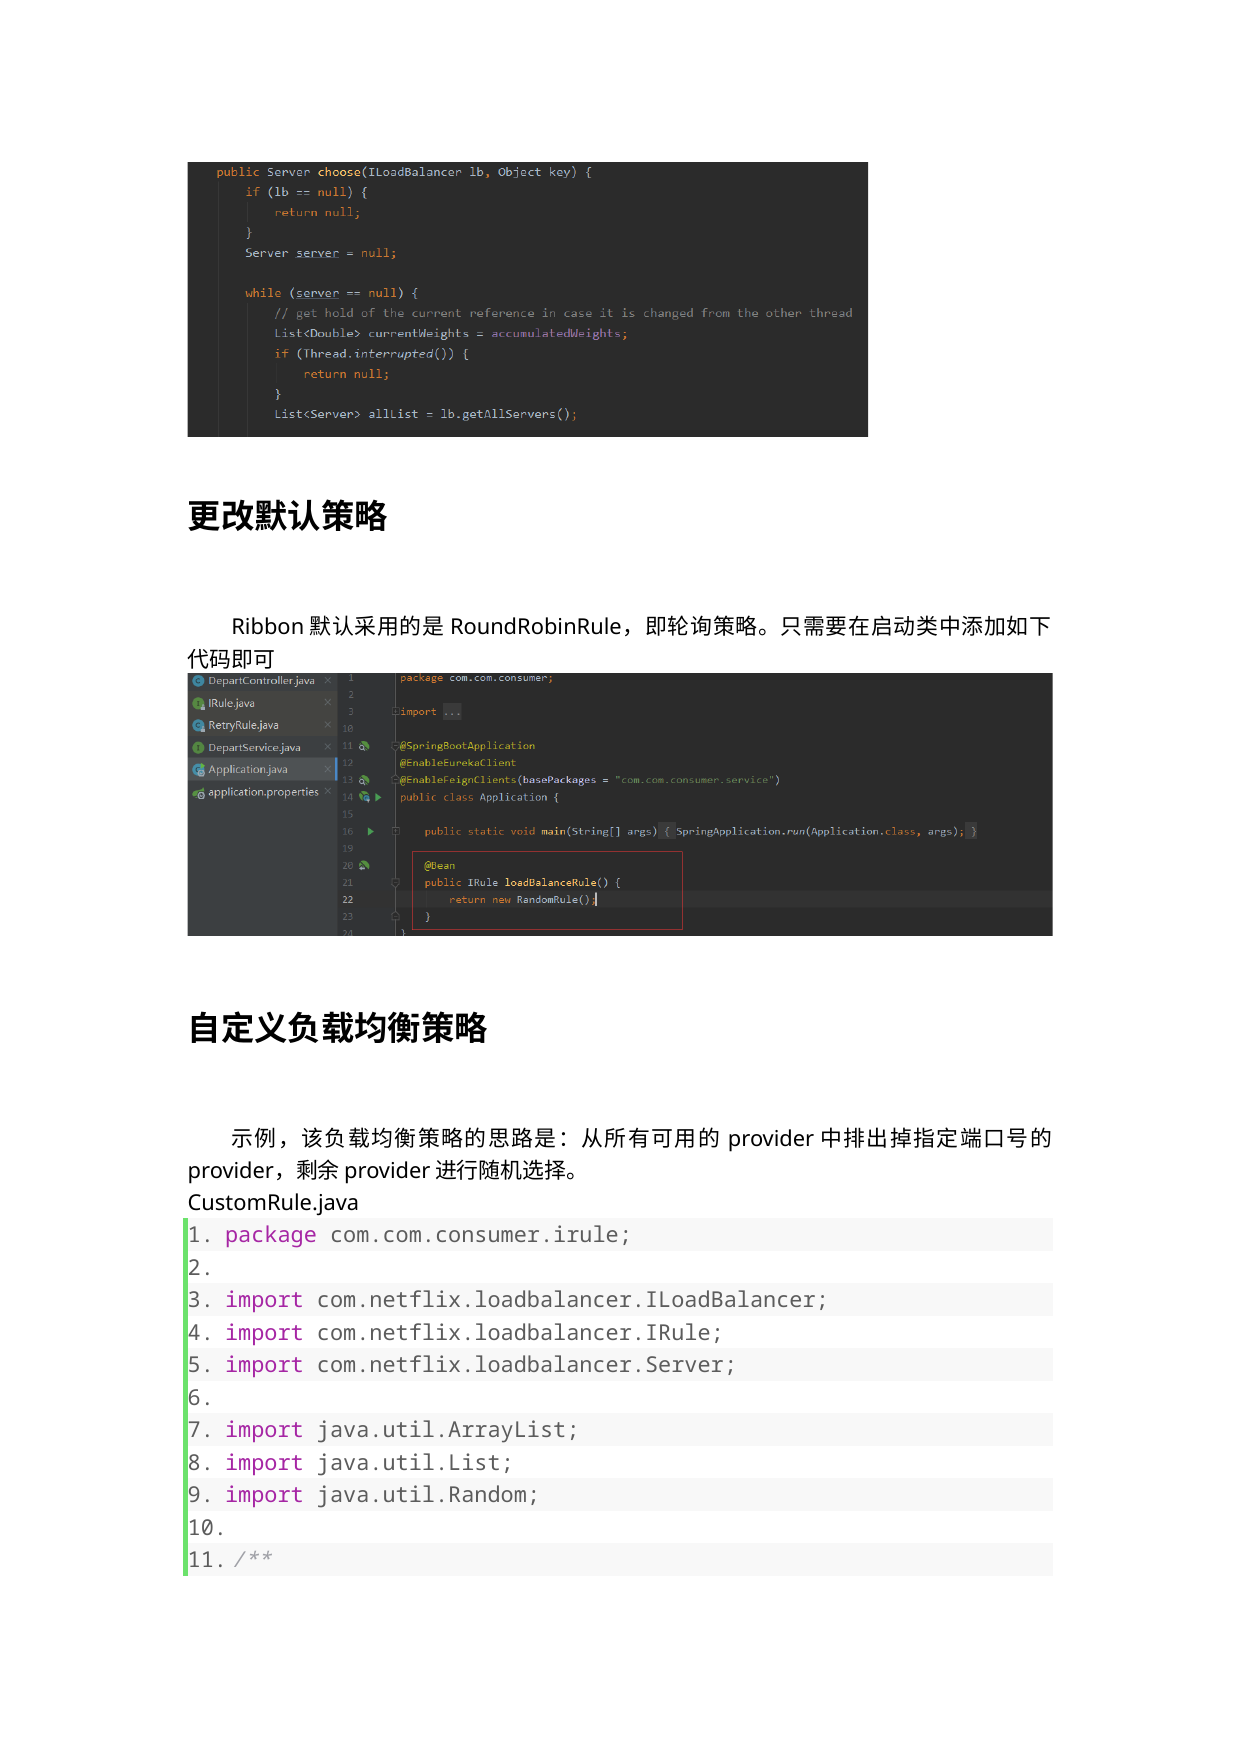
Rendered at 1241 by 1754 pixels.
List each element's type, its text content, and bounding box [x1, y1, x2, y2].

subtitle 更改默认策略 [187, 482, 1053, 547]
list import java.util.List; [188, 1446, 1053, 1478]
list import java.util.ArrayList; [188, 1413, 1053, 1446]
picture [187, 673, 1053, 936]
text Ribbon默认采用的是RoundRobinRule，即轮询策略。只需要在启动类中添加如下代码即可 [187, 609, 1053, 673]
list /** [188, 1543, 1053, 1576]
picture [187, 162, 869, 437]
list import com.netflix.loadbalancer.Server; [188, 1348, 1053, 1381]
subtitle 自定义负载均衡策略 [187, 993, 1053, 1058]
list import java.util.Random; [188, 1478, 1053, 1511]
text CustomRule.java [187, 1186, 1053, 1218]
text 示例，该负载均衡策略的思路是：从所有可用的provider中排出掉指定端口号的provider，剩余provider进行随机选择。 [187, 1121, 1053, 1186]
list package com.com.consumer.irule; [188, 1218, 1053, 1251]
list import com.netflix.loadbalancer.IRule; [188, 1316, 1053, 1348]
list import com.netflix.loadbalancer.ILoadBalancer; [188, 1283, 1053, 1316]
